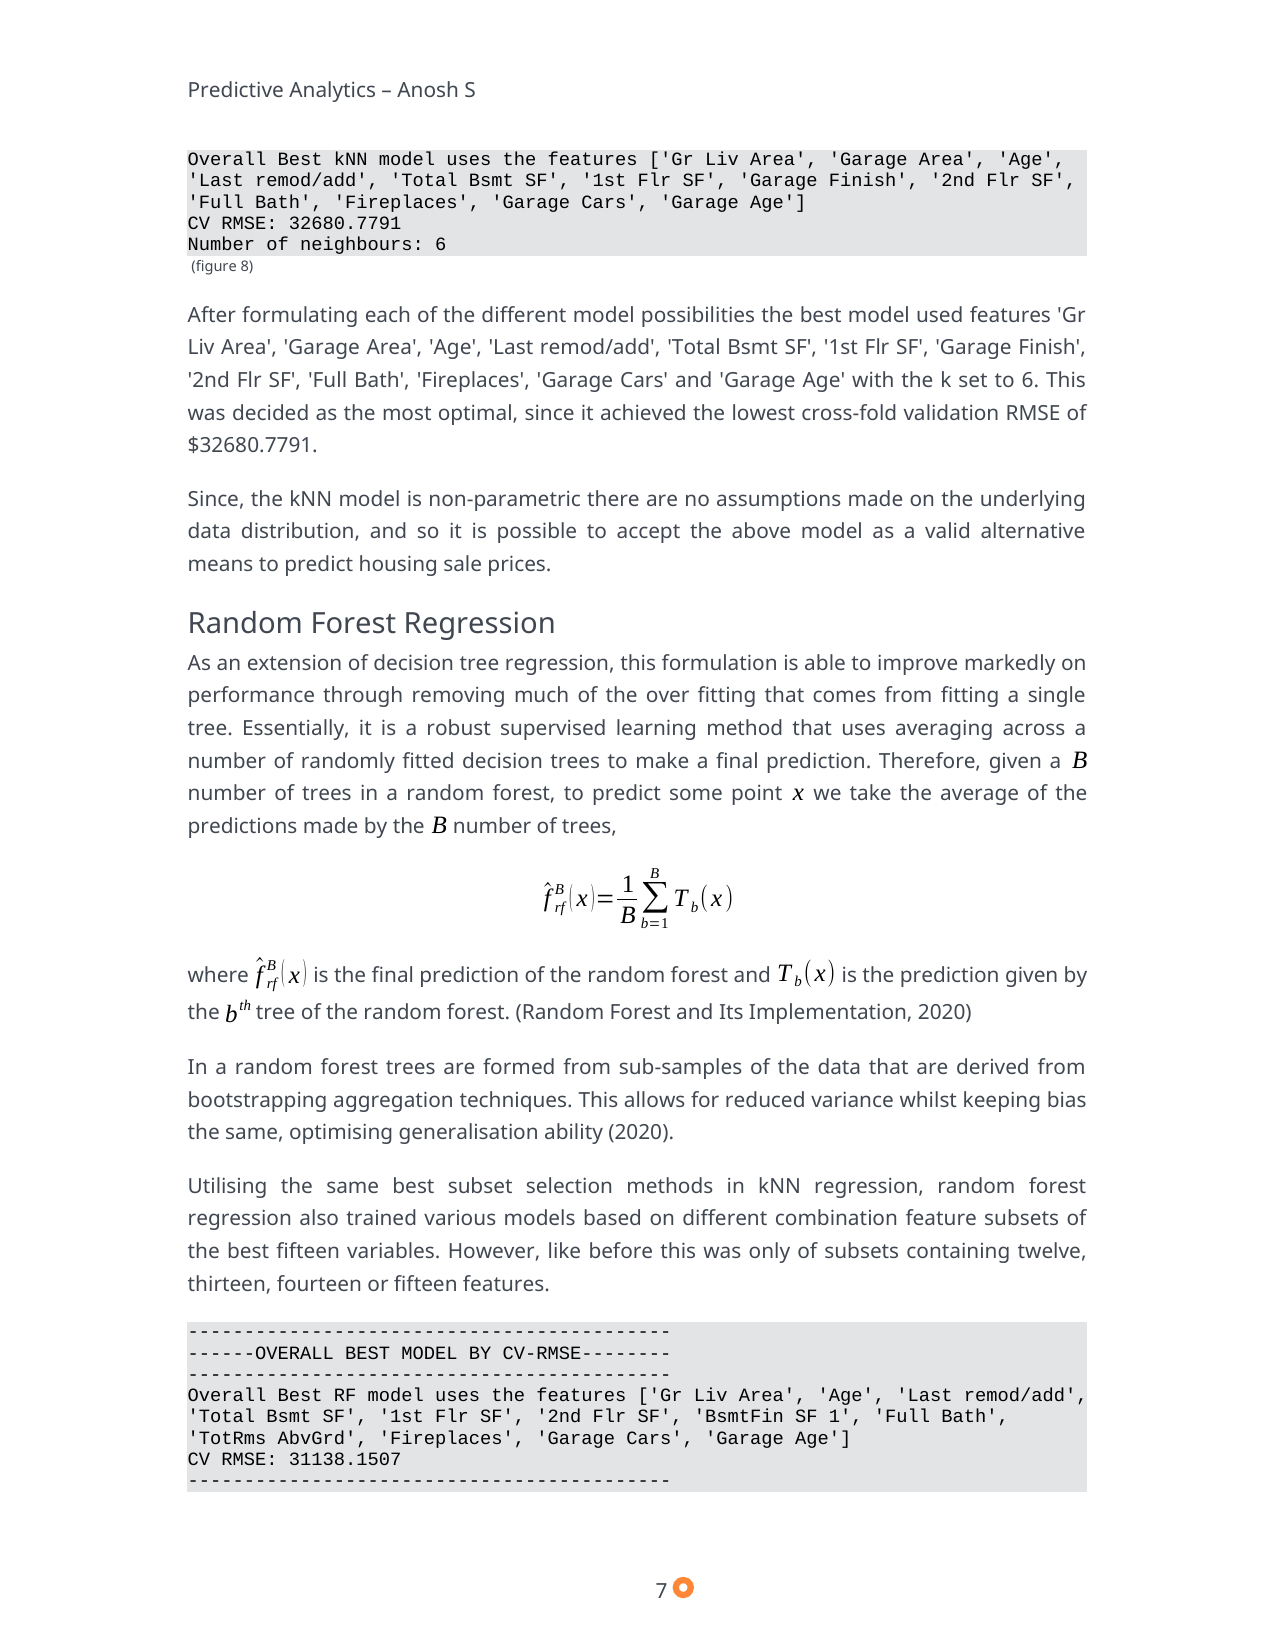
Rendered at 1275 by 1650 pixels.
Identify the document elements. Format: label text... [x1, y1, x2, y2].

text (figure 8) [187, 256, 1087, 276]
text After formulating each of the different model possibilities the best model used features 'Gr Liv Area', 'Garage Area', 'Age', 'Last remod/add', 'Total Bsmt SF', '1st Flr SF', 'Garage Finish', '2nd Flr SF', 'Full Bath', 'Fireplaces', 'Garage Cars' and 'Garage Age' with the k set to 6. This was decided as the most optimal, since it achieved the lowest cross-fold validation RMSE of $32680.7791. [187, 300, 1087, 459]
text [187, 1471, 1087, 1492]
text As an extension of decision tree regression, this formulation is able to improve markedly on performance through removing much of the over fitting that comes from fitting a single tree. Essentially, it is a robust supervised learning method that uses averaging across a number of randomly fitted decision trees to make a final prediction. Therefore, given a number of trees in a random forest, to predict some point we take the average of the predictions made by the number of trees, [187, 648, 1087, 839]
text Overall Best kNN model uses the features ['Gr Liv Area', 'Garage Area', 'Age', 'Last remod/add', 'Total Bsmt SF', '1st Flr SF', 'Garage Finish', '2nd Flr SF', 'Full Bath', 'Fireplaces', 'Garage Cars', 'Garage Age'] [187, 150, 1087, 214]
text In a random forest trees are formed from sub-samples of the data that are derived from bootstrapping aggregation techniques. This allows for reduced variance whilst keeping bias the same, optimising generalisation ability (2020). [187, 1052, 1087, 1146]
text CV RMSE: 31138.1507 [187, 1450, 1087, 1471]
text Overall Best RF model uses the features ['Gr Liv Area', 'Age', 'Last remod/add', 'Total Bsmt SF', '1st Flr SF', '2nd Flr SF', 'BsmtFin SF 1', 'Full Bath', 'TotRms AbvGrd', 'Fireplaces', 'Garage Cars', 'Garage Age'] [187, 1386, 1087, 1450]
text Number of neighbours: 6 [187, 235, 1087, 256]
text ------------------------------------------- [187, 1365, 1087, 1386]
subtitle Random Forest Regression [187, 602, 1087, 642]
text ------------------------------------------- [187, 1322, 1087, 1343]
text where is the final prediction of the random forest and is the prediction given by the tree of the random forest. (Random Forest and Its Implementation, 2020) [187, 957, 1087, 1027]
text Since, the kNN model is non-parametric there are no assumptions made on the underlying data distribution, and so it is possible to accept the above model as a valid alternative means to predict housing sale prices. [187, 484, 1087, 577]
text CV RMSE: 32680.7791 [187, 214, 1087, 235]
text ------OVERALL BEST MODEL BY CV-RMSE-------- [187, 1343, 1087, 1365]
text Utilising the same best subset selection methods in kNN regression, random forest regression also trained various models based on different combination feature subsets of the best fifteen variables. However, like before this was only of subsets containing twelve, thirteen, fourteen or fifteen features. [187, 1171, 1087, 1297]
